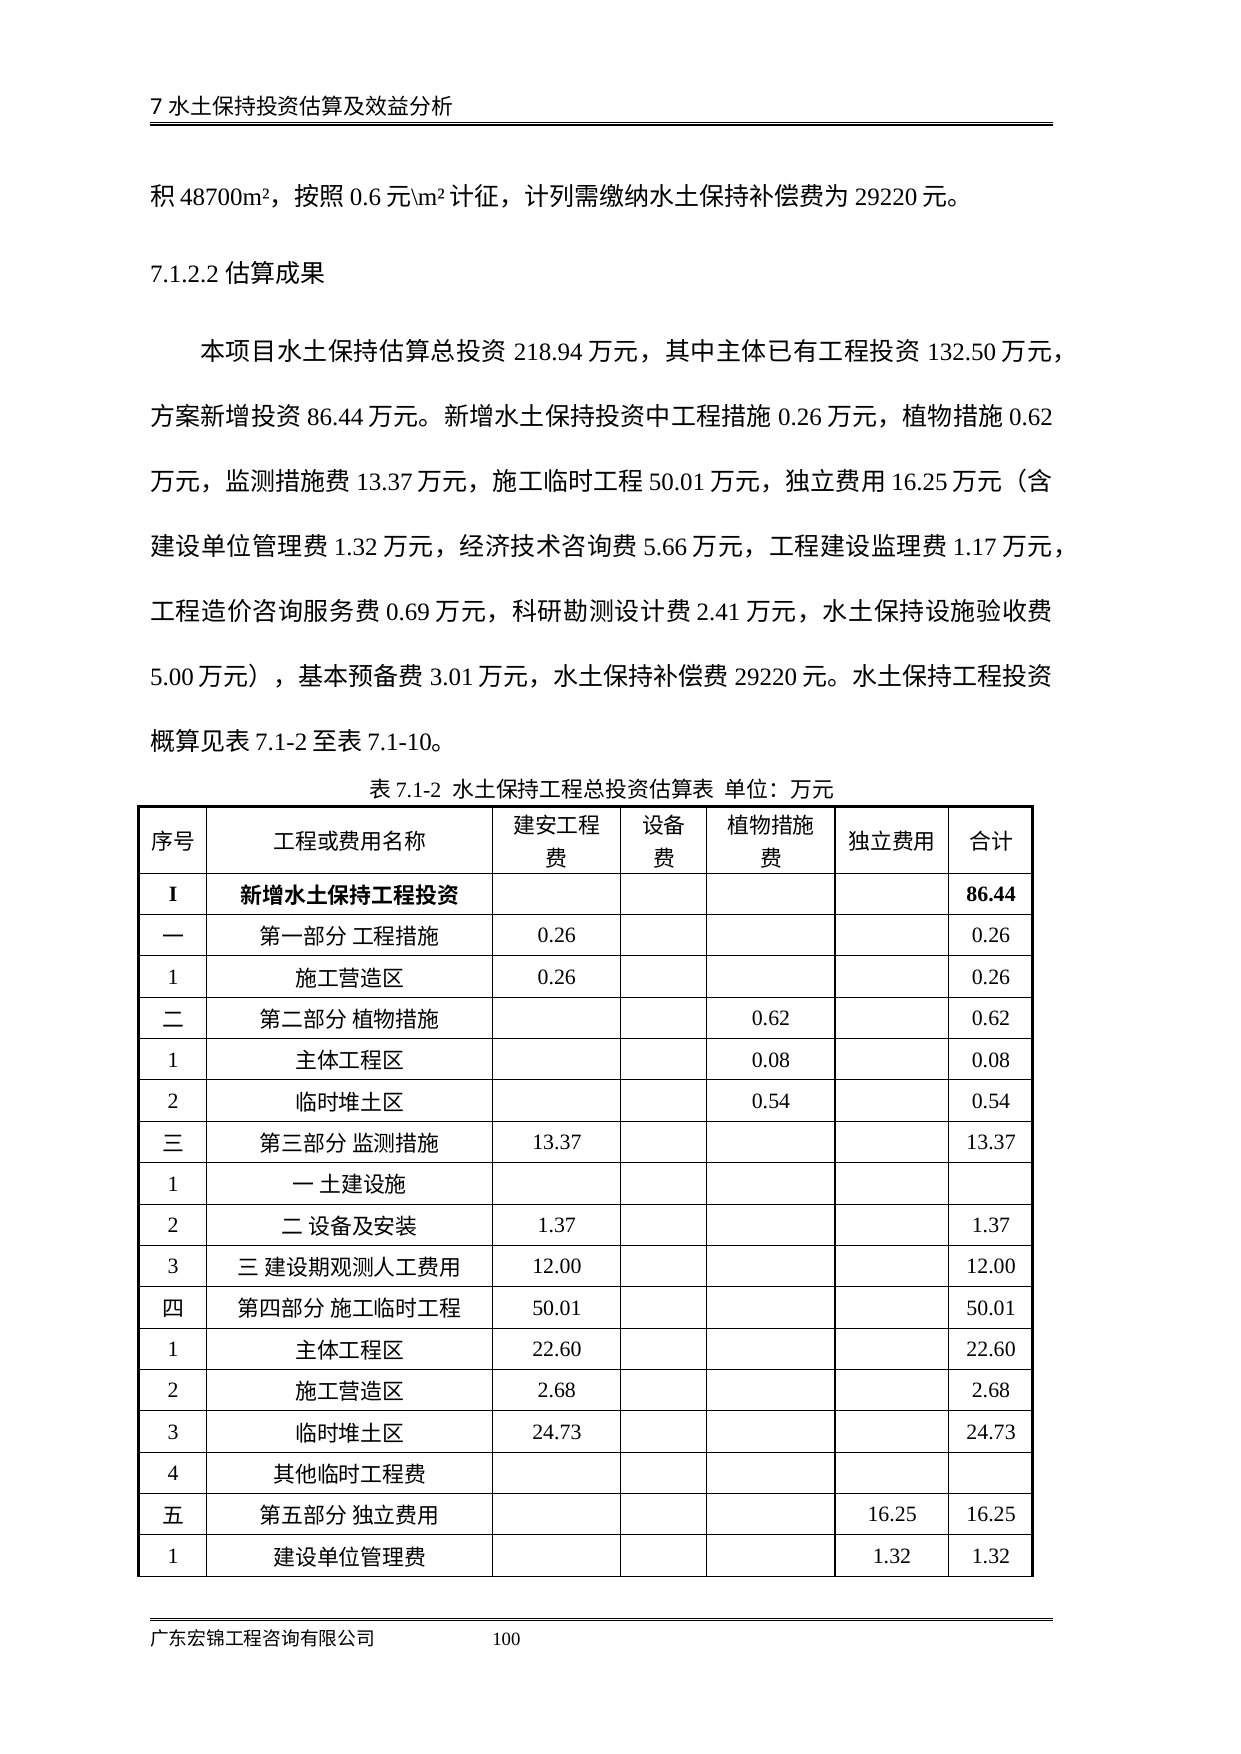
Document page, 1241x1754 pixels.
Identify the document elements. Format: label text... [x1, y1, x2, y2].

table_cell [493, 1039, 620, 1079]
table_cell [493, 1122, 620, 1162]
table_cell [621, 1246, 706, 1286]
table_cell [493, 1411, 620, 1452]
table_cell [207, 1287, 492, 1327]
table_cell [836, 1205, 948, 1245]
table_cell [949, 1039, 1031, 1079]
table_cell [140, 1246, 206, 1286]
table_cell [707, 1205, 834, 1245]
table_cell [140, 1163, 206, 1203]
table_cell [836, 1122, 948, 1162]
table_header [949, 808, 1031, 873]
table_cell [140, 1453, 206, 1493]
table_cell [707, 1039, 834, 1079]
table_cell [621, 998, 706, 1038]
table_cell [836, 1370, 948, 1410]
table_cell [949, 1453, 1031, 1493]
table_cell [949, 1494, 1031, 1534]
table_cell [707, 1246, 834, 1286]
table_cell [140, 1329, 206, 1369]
text 本项目水土保持估算总投资218.94万元，其中主体已有工程投资132.50万元，方案新增投资86.44万元。新增水土保持投资中工程措施0.26万元，植物措施0.62万元，监测措施费13.37万元，施工临时工程50.01万元，独立费用16.25万元（含建设单位管理费1.32万元，经济技术咨询费5.66万元，工程建设监理费1.17万元，工程造价咨询服务费0.69万元，科研勘测设计费2.41万元，水土保持设施验收费5.00万元），基本预备费3.01万元，水土保持补偿费29220元。水土保持工程投资概算见表7.1-2至表7.1-10。 [150, 317, 1053, 772]
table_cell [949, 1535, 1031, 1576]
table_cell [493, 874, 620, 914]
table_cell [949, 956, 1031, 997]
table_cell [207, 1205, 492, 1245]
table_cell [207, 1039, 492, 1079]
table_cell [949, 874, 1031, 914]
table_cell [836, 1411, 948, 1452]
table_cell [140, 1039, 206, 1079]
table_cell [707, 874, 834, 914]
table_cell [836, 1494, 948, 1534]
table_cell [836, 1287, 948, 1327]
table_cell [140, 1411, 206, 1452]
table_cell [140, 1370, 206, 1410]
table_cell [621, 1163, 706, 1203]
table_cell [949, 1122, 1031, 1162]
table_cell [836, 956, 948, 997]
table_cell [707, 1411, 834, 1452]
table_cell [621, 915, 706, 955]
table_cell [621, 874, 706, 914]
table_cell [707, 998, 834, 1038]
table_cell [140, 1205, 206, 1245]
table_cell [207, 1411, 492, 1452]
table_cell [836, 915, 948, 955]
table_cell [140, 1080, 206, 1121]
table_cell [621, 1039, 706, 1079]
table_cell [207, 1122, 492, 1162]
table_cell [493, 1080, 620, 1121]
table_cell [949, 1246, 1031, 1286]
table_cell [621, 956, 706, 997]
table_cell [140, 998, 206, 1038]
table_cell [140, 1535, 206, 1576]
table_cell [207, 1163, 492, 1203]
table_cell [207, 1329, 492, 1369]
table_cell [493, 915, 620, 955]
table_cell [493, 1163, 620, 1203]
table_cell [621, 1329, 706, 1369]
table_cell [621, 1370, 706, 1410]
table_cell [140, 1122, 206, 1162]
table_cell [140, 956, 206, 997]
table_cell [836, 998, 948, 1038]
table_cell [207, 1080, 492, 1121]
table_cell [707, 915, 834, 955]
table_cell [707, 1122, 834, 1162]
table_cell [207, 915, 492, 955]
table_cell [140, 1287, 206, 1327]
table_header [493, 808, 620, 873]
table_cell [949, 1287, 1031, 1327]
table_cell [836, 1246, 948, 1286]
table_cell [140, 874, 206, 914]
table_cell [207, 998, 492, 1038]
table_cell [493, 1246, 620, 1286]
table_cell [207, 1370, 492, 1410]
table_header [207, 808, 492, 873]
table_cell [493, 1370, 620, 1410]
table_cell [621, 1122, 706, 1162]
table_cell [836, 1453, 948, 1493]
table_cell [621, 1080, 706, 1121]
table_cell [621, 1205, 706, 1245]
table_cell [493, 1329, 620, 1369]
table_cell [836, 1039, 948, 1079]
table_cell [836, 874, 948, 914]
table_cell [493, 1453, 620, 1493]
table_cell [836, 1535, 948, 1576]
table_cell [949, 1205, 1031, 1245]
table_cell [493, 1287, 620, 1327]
subtitle 7.1.2.2 估算成果 [150, 239, 1053, 304]
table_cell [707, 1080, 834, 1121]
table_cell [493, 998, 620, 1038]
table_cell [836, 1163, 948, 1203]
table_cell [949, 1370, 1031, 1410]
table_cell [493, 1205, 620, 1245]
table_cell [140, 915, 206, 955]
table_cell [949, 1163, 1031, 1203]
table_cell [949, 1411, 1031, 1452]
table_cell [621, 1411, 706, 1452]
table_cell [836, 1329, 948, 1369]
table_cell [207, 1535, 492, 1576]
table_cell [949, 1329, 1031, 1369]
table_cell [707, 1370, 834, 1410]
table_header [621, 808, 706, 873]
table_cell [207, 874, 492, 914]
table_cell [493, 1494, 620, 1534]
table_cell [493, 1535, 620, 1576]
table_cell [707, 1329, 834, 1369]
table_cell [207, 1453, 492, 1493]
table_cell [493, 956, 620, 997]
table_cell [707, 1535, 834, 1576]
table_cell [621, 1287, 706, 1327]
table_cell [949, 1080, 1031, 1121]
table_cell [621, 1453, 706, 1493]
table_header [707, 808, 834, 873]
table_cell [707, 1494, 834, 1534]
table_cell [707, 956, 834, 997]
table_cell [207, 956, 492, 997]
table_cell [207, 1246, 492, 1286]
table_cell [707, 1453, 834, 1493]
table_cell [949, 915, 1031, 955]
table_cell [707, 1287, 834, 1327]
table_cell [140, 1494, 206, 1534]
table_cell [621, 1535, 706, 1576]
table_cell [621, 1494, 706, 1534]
text 表7.1-2 水土保持工程总投资估算表 单位：万元 [150, 772, 1053, 804]
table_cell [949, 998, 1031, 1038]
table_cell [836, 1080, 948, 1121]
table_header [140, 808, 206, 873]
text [150, 162, 1053, 227]
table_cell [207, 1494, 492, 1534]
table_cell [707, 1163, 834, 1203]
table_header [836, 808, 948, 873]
